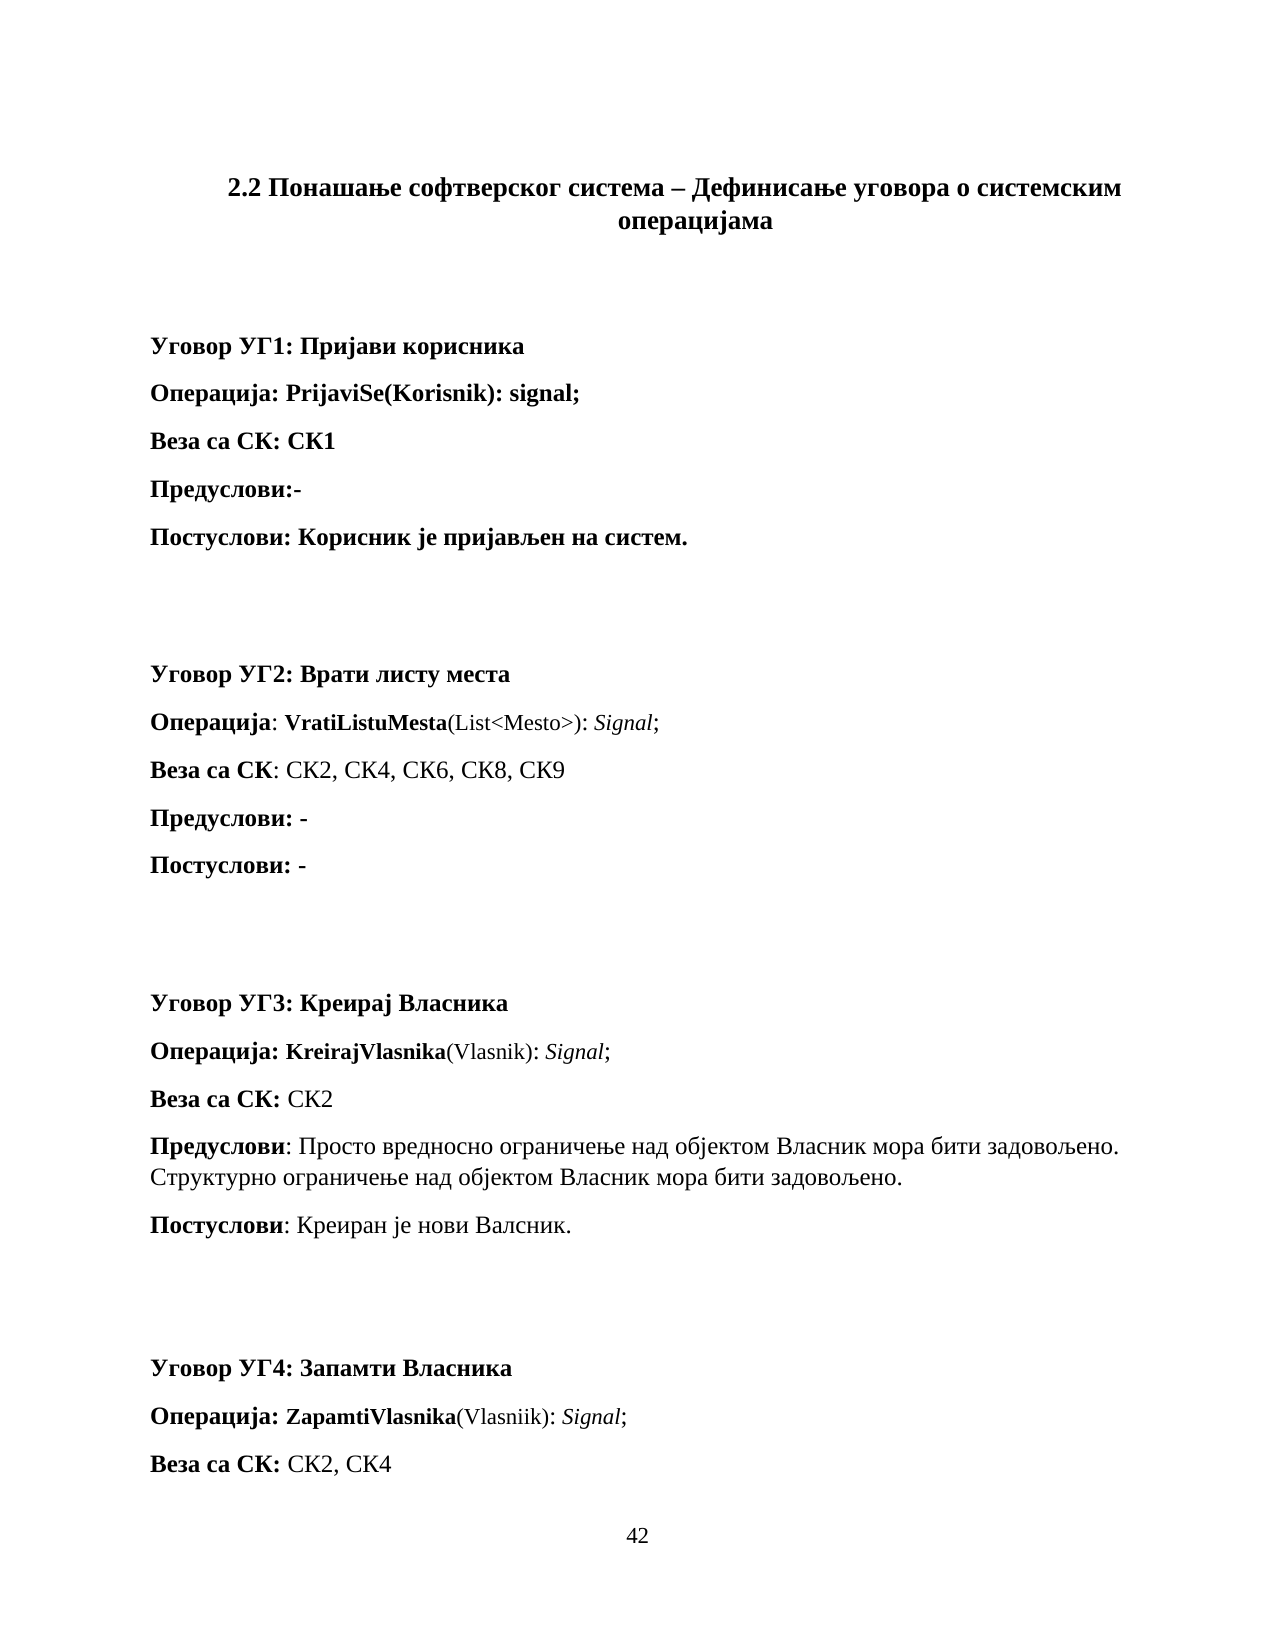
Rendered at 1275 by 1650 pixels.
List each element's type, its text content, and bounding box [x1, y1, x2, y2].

subtitle Понашање софтверског система – Дефинисање уговора о системским операцијама [225, 171, 1125, 236]
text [150, 1131, 1125, 1191]
text Уговор УГ2: Врати листу места [150, 659, 1125, 688]
text Веза са СК: СК1 [150, 426, 1125, 455]
text Постуслови: Корисник је пријављен на систем. [150, 522, 1125, 550]
text Операција: VratiListuMesta(List<Mesto>): Signal; [150, 707, 1125, 736]
text Предуслови:- [150, 474, 1125, 503]
text Уговор УГ4: Запамти Власника [150, 1353, 1125, 1382]
text Постуслови: Креиран је нови Валсник. [150, 1210, 1125, 1239]
text Операција: KreirajVlasnika(Vlasnik): Signal; [150, 1036, 1125, 1065]
text Операција: PrijaviSe(Korisnik): signal; [150, 378, 1125, 407]
text Предуслови: - [150, 803, 1125, 831]
text Уговор УГ3: Креирај Власника [150, 988, 1125, 1017]
text Операција: ZapamtiVlasnika(Vlasniik): Signal; [150, 1401, 1125, 1430]
text Веза са СК: СК2, СК4, СК6, СК8, СК9 [150, 755, 1125, 784]
text Уговор УГ1: Пријави корисника [150, 331, 1125, 359]
text Постуслови: - [150, 850, 1125, 879]
text Веза са СК: СК2, СК4 [150, 1449, 1125, 1477]
text Веза са СК: СК2 [150, 1084, 1125, 1112]
